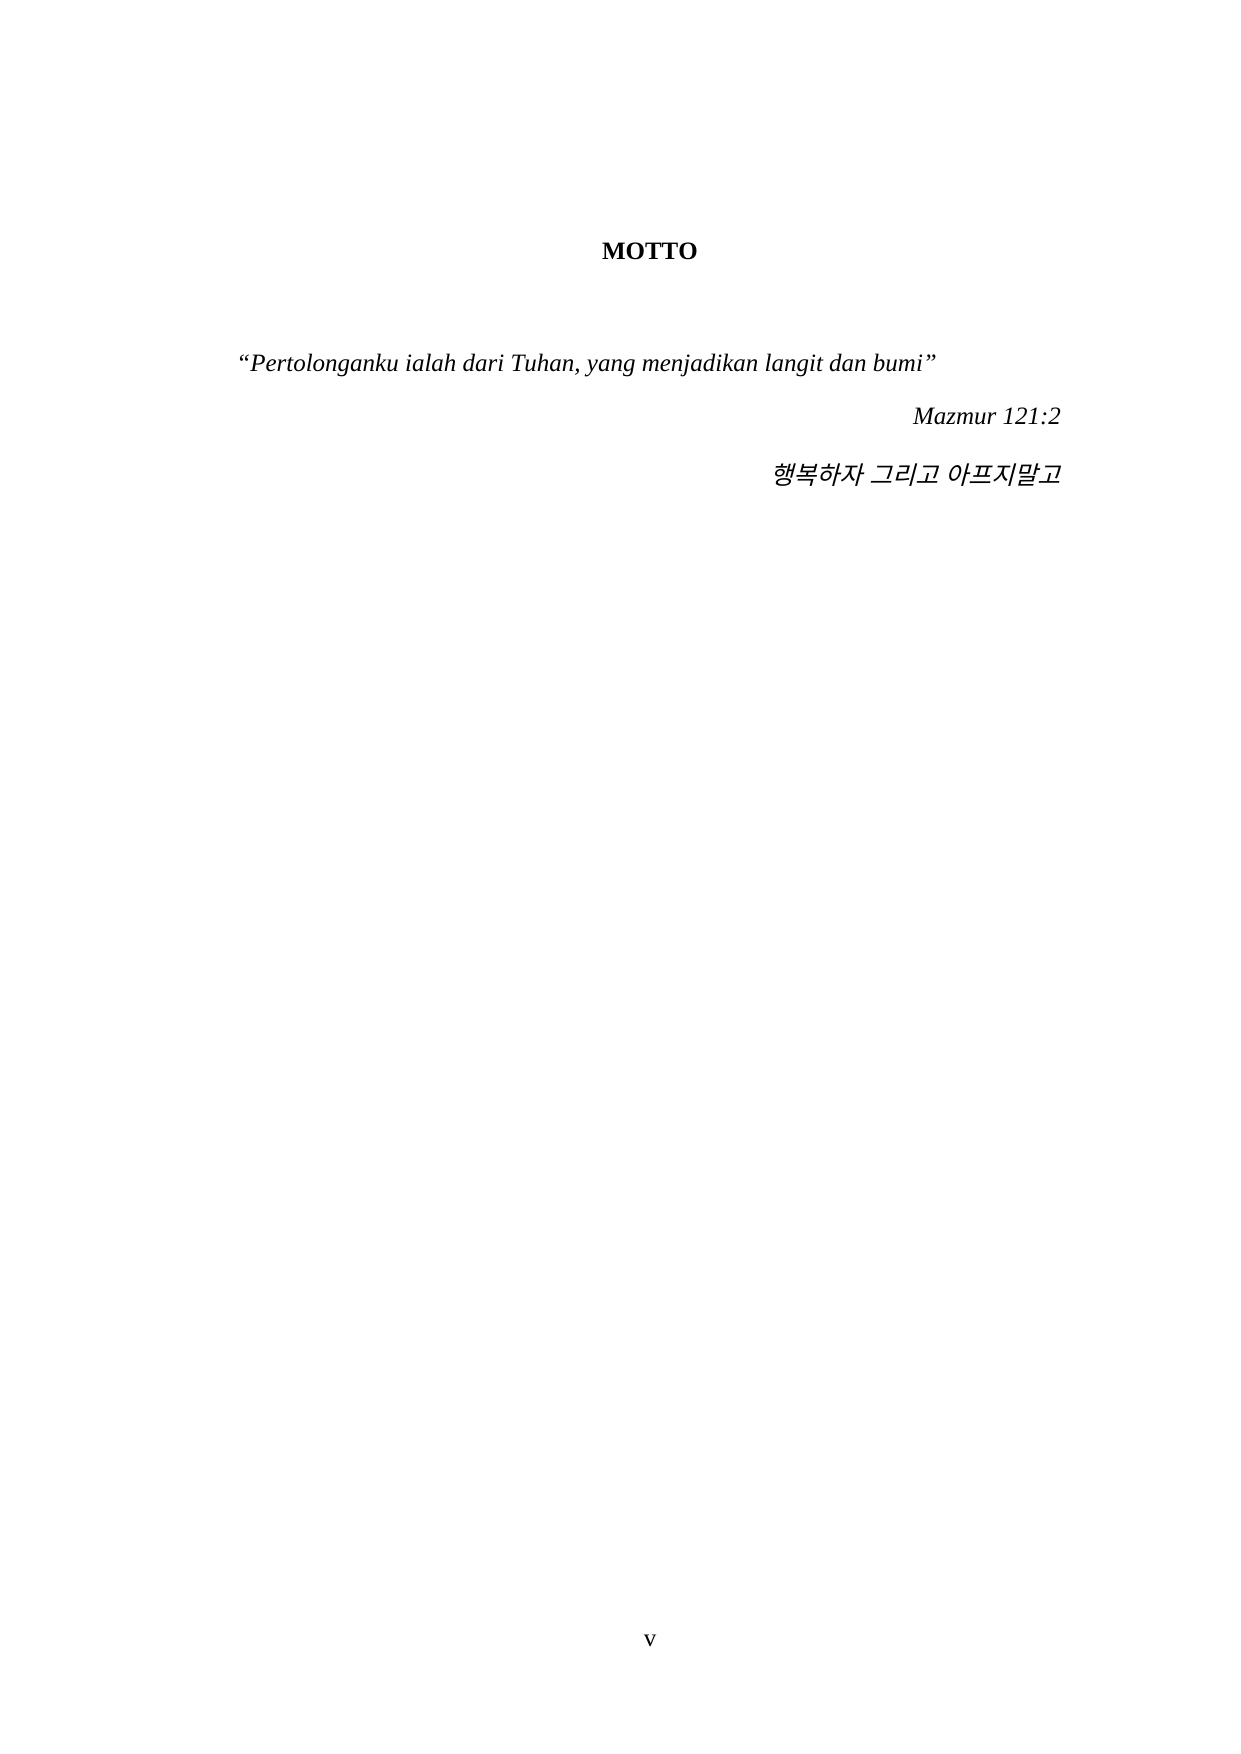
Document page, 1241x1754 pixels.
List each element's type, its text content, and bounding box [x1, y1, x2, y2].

text Mazmur 121:2 [236, 401, 1063, 430]
text “Pertolonganku ialah dari Tuhan, yang menjadikan langit dan bumi” [236, 348, 1063, 376]
subtitle MOTTO [236, 236, 1063, 265]
text 행복하자 그리고 아프지말고 [236, 455, 1063, 492]
